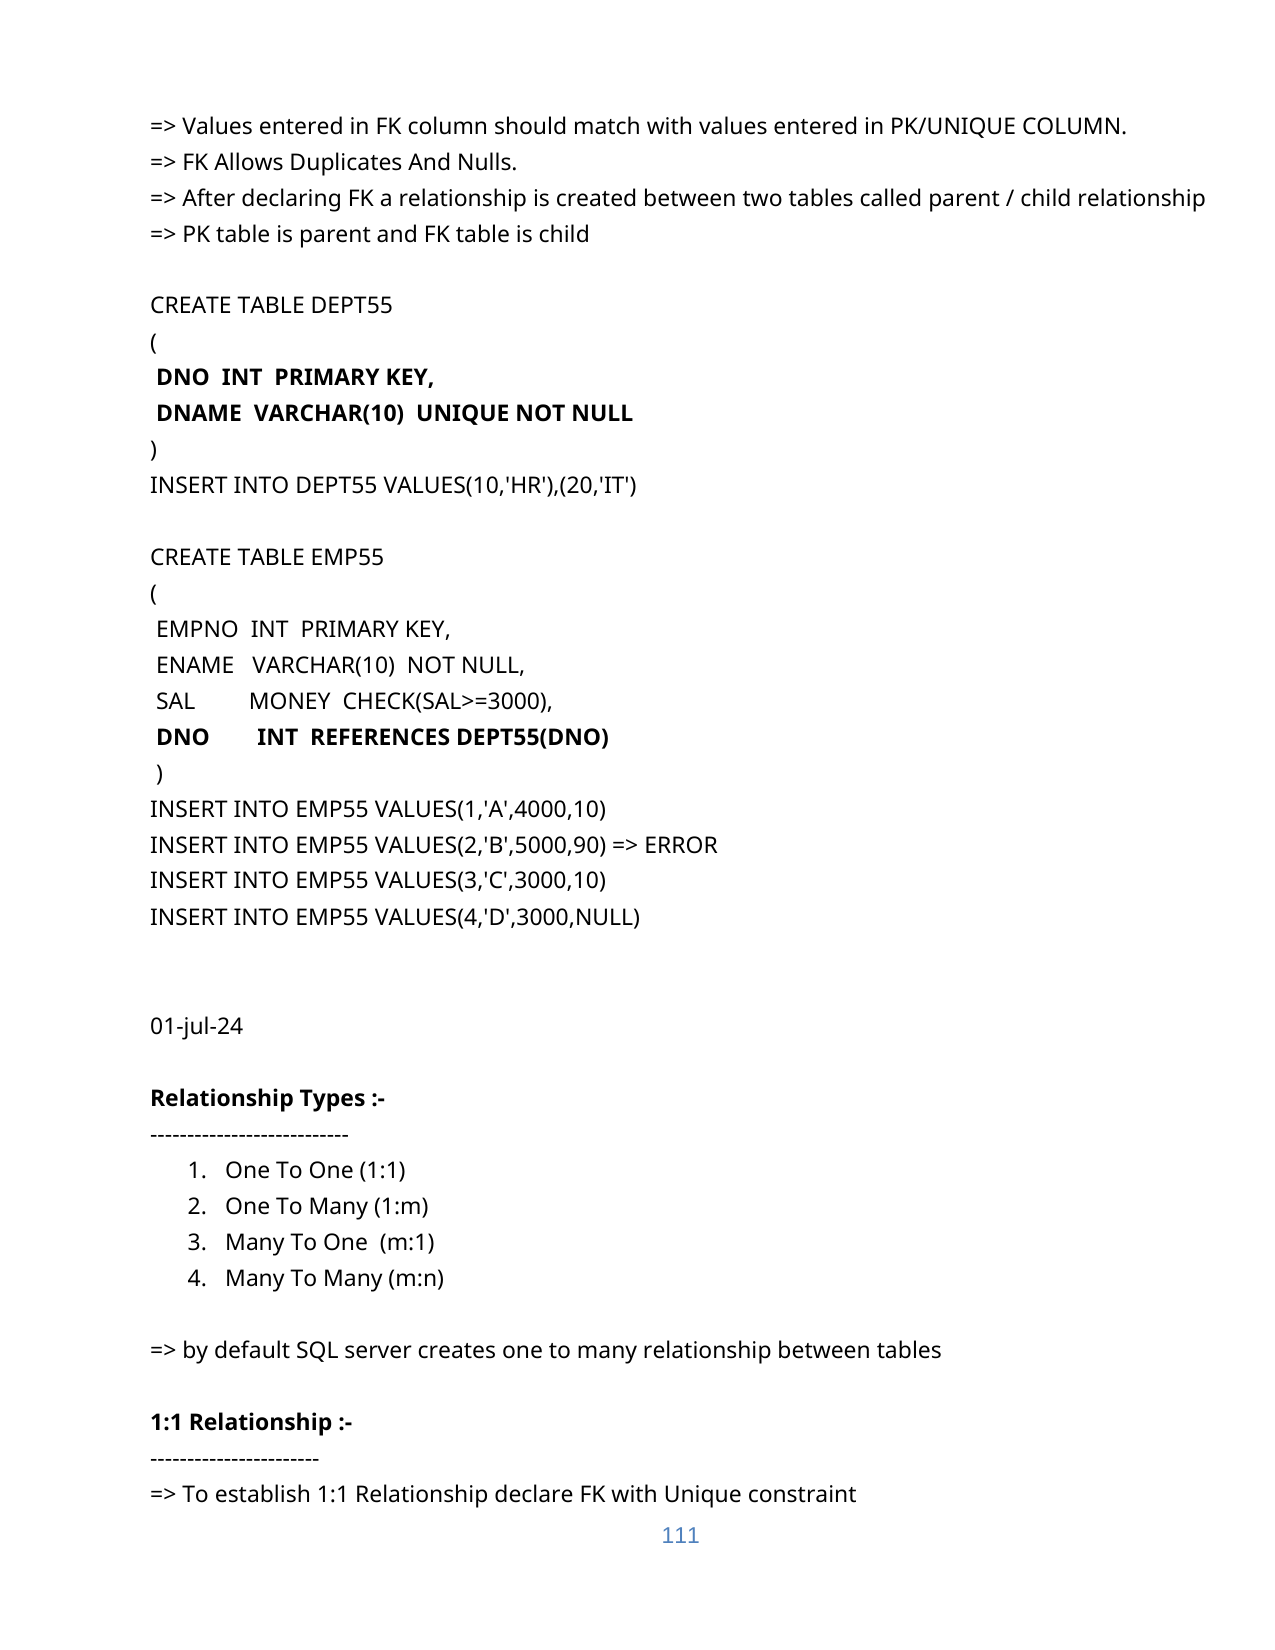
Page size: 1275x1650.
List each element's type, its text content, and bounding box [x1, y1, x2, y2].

text DNO INT REFERENCES DEPT55(DNO) [150, 721, 1211, 752]
list One To One (1:1) [187, 1154, 1211, 1185]
text ENAME VARCHAR(10) NOT NULL, [150, 649, 1211, 680]
text => PK table is parent and FK table is child [150, 218, 1211, 249]
text => After declaring FK a relationship is created between two tables called parent / child relationship [150, 182, 1211, 213]
text ( [150, 577, 1211, 608]
text ) [150, 757, 1211, 788]
text ( [150, 325, 1211, 357]
text INSERT INTO EMP55 VALUES(4,'D',3000,NULL) [150, 900, 1211, 932]
text => FK Allows Duplicates And Nulls. [150, 146, 1211, 177]
text => by default SQL server creates one to many relationship between tables [150, 1334, 1211, 1365]
text INSERT INTO EMP55 VALUES(3,'C',3000,10) [150, 864, 1211, 896]
list Many To One (m:1) [187, 1226, 1211, 1257]
text DNAME VARCHAR(10) UNIQUE NOT NULL [150, 397, 1211, 428]
text => To establish 1:1 Relationship declare FK with Unique constraint [150, 1477, 1211, 1509]
list One To Many (1:m) [187, 1190, 1211, 1221]
text --------------------------- [150, 1118, 1211, 1149]
text INSERT INTO EMP55 VALUES(1,'A',4000,10) [150, 793, 1211, 824]
text ----------------------- [150, 1442, 1211, 1473]
list Many To Many (m:n) [187, 1262, 1211, 1293]
text => Values entered in FK column should match with values entered in PK/UNIQUE COLUMN. [150, 110, 1211, 141]
text 01-jul-24 [150, 1010, 1211, 1042]
text ) [150, 433, 1211, 464]
text EMPNO INT PRIMARY KEY, [150, 613, 1211, 644]
text Relationship Types :- [150, 1082, 1211, 1113]
text INSERT INTO EMP55 VALUES(2,'B',5000,90) => ERROR [150, 828, 1211, 860]
text CREATE TABLE EMP55 [150, 541, 1211, 572]
text 1:1 Relationship :- [150, 1406, 1211, 1437]
text DNO INT PRIMARY KEY, [150, 361, 1211, 393]
text INSERT INTO DEPT55 VALUES(10,'HR'),(20,'IT') [150, 469, 1211, 500]
text SAL MONEY CHECK(SAL>=3000), [150, 685, 1211, 716]
text CREATE TABLE DEPT55 [150, 289, 1211, 321]
